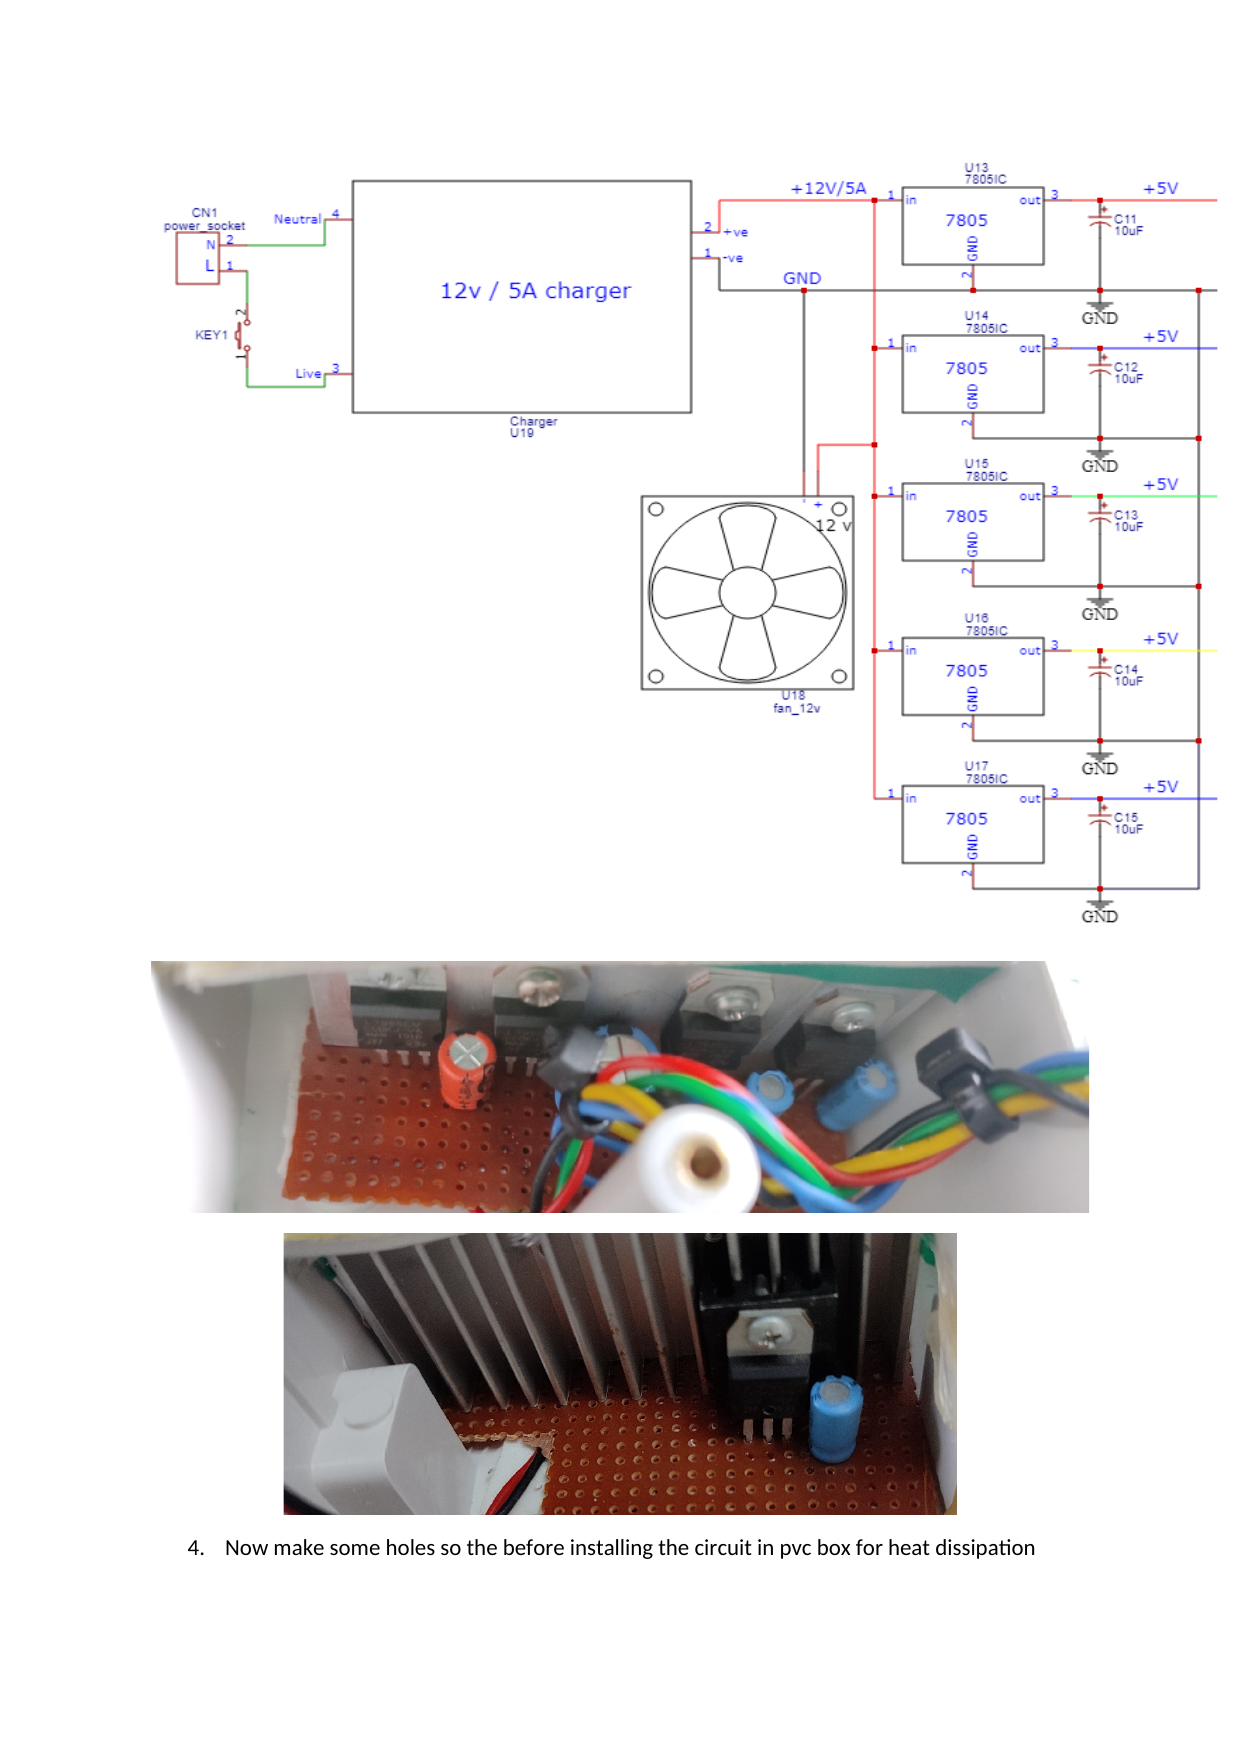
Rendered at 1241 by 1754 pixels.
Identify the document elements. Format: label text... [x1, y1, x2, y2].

picture [283, 1233, 957, 1515]
picture [152, 961, 1090, 1213]
picture [150, 150, 1218, 943]
list Now make some holes so the before installing the circuit in pvc box for heat dissipation [187, 1533, 1090, 1561]
